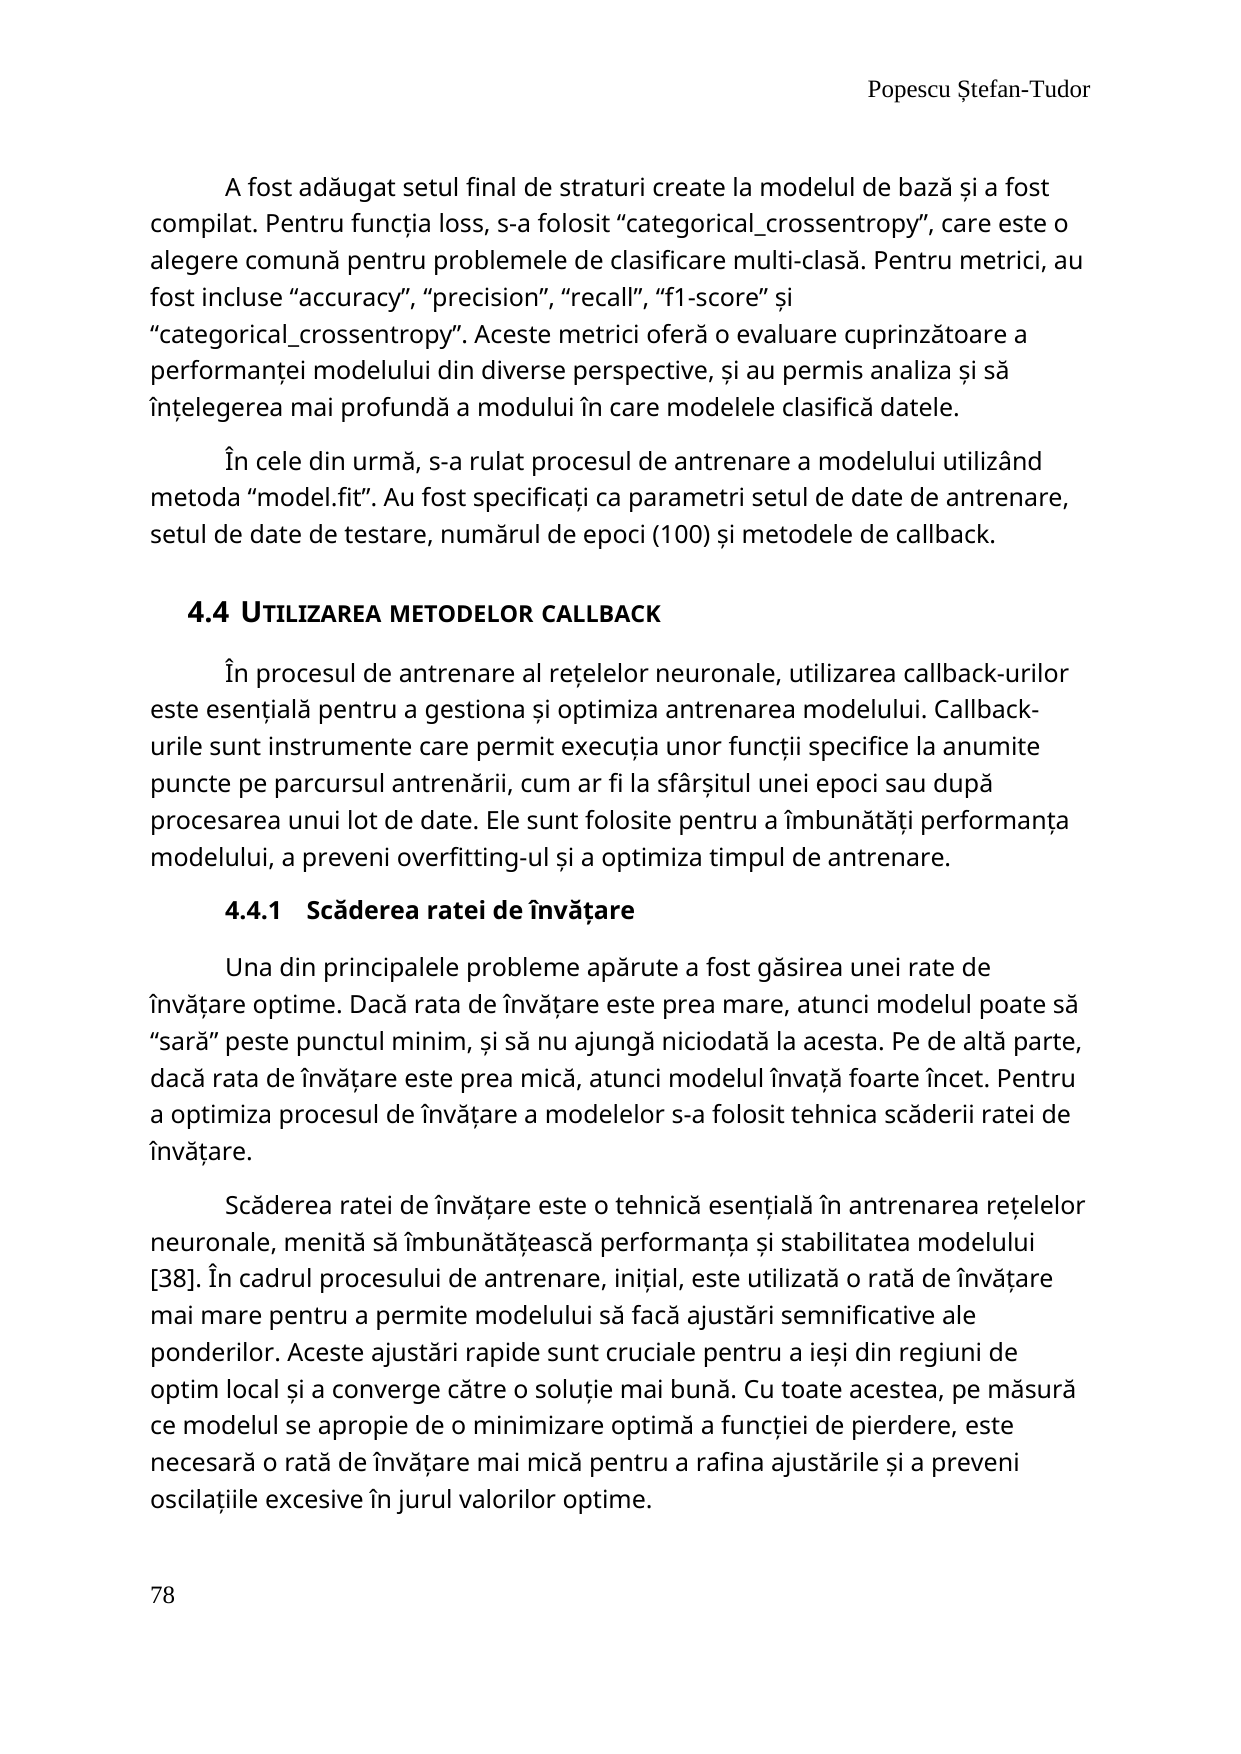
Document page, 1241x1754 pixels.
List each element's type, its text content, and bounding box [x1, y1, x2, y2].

subtitle Scăderea ratei de învățare [225, 893, 1090, 927]
text Scăderea ratei de învățare este o tehnică esențială în antrenarea rețelelor neuronale, menită să îmbunătățească performanța și stabilitatea modelului. În cadrul procesului de antrenare, inițial, este utilizată o rată de învățare mai mare pentru a permite modelului să facă ajustări semnificative ale ponderilor. Aceste ajustări rapide sunt cruciale pentru a ieși din regiuni de optim local și a converge către o soluție mai bună. Cu toate acestea, pe măsură ce modelul se apropie de o minimizare optimă a funcției de pierdere, este necesară o rată de învățare mai mică pentru a rafina ajustările și a preveni oscilațiile excesive în jurul valorilor optime. [150, 1187, 1090, 1516]
subtitle Utilizarea metodelor callback [187, 591, 1090, 631]
text A fost adăugat setul final de straturi create la modelul de bază și a fost compilat. Pentru funcția loss, s-a folosit “categorical_crossentropy”, care este o alegere comună pentru problemele de clasificare multi-clasă. Pentru metrici, au fost incluse “accuracy”, “precision”, “recall”, “f1-score” și “categorical_crossentropy”. Aceste metrici oferă o evaluare cuprinzătoare a performanței modelului din diverse perspective, și au permis analiza și să înțelegerea mai profundă a modului în care modelele clasifică datele. [150, 169, 1090, 424]
text În procesul de antrenare al rețelelor neuronale, utilizarea callback-urilor este esențială pentru a gestiona și optimiza antrenarea modelului. Callback-urile sunt instrumente care permit execuția unor funcții specifice la anumite puncte pe parcursul antrenării, cum ar fi la sfârșitul unei epoci sau după procesarea unui lot de date. Ele sunt folosite pentru a îmbunătăți performanța modelului, a preveni overfitting-ul și a optimiza timpul de antrenare. [150, 655, 1090, 873]
text Una din principalele probleme apărute a fost găsirea unei rate de învățare optime. Dacă rata de învățare este prea mare, atunci modelul poate să “sară” peste punctul minim, și să nu ajungă niciodată la acesta. Pe de altă parte, dacă rata de învățare este prea mică, atunci modelul învață foarte încet. Pentru a optimiza procesul de învățare a modelelor s-a folosit tehnica scăderii ratei de învățare. [150, 950, 1090, 1168]
text În cele din urmă, s-a rulat procesul de antrenare a modelului utilizând metoda “model.fit”. Au fost specificați ca parametri setul de date de antrenare, setul de date de testare, numărul de epoci (100) și metodele de callback. [150, 443, 1090, 551]
